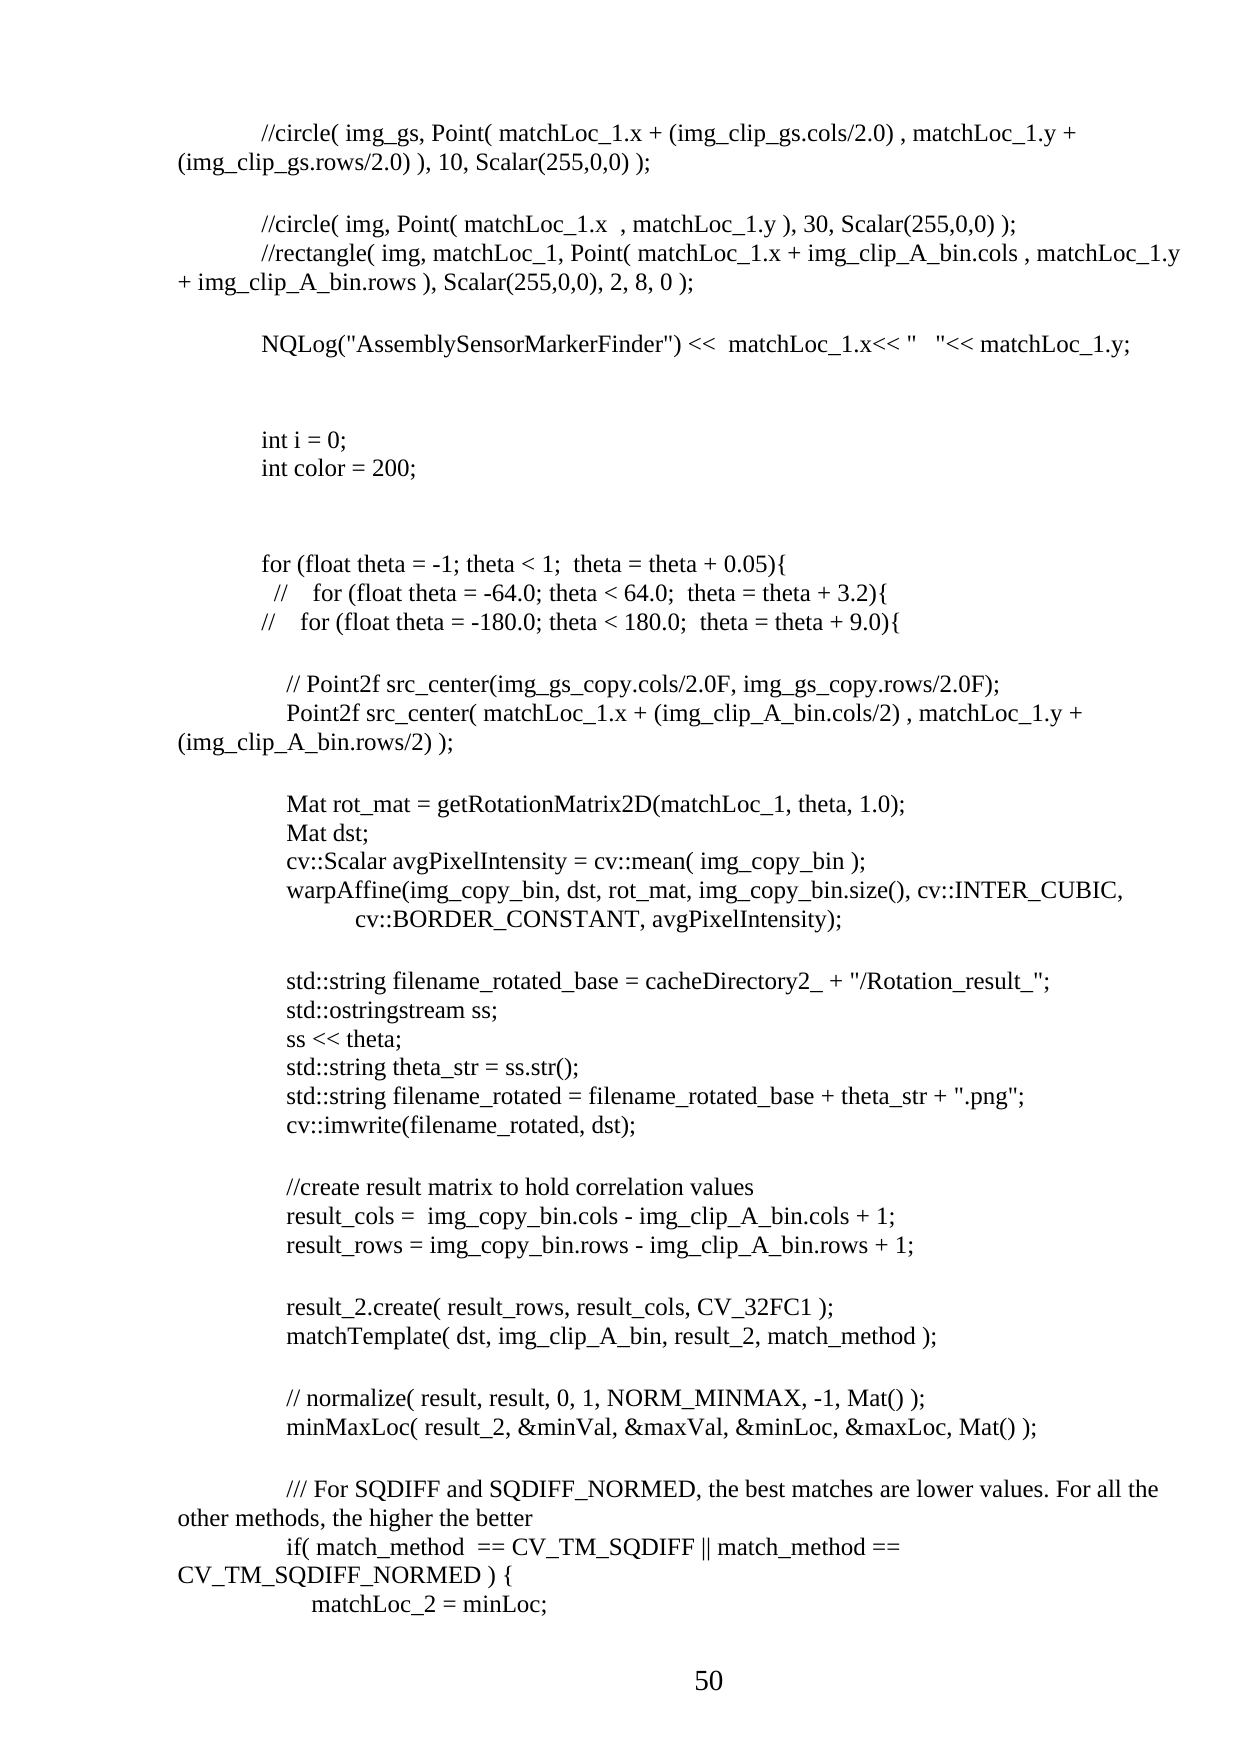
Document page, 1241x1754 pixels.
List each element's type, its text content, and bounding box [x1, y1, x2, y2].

text if( match_method == CV_TM_SQDIFF || match_method == CV_TM_SQDIFF_NORMED ) { [177, 1532, 1181, 1589]
text result_rows = img_copy_bin.rows - img_clip_A_bin.rows + 1; [177, 1230, 1181, 1258]
text //create result matrix to hold correlation values [177, 1172, 1181, 1201]
text /// For SQDIFF and SQDIFF_NORMED, the best matches are lower values. For all the other methods, the higher the better [177, 1474, 1181, 1532]
text //rectangle( img, matchLoc_1, Point( matchLoc_1.x + img_clip_A_bin.cols , matchLoc_1.y + img_clip_A_bin.rows ), Scalar(255,0,0), 2, 8, 0 ); [177, 238, 1181, 295]
text NQLog("AssemblySensorMarkerFinder") << matchLoc_1.x<< " "<< matchLoc_1.y; [177, 329, 1181, 358]
text minMaxLoc( result_2, &minVal, &maxVal, &minLoc, &maxLoc, Mat() ); [177, 1412, 1181, 1441]
text std::string theta_str = ss.str(); [177, 1052, 1181, 1081]
text result_cols = img_copy_bin.cols - img_clip_A_bin.cols + 1; [177, 1201, 1181, 1230]
text // normalize( result, result, 0, 1, NORM_MINMAX, -1, Mat() ); [177, 1383, 1181, 1412]
text //circle( img, Point( matchLoc_1.x , matchLoc_1.y ), 30, Scalar(255,0,0) ); [177, 209, 1181, 238]
text std::ostringstream ss; [177, 995, 1181, 1024]
text int color = 200; [177, 453, 1181, 482]
text Point2f src_center( matchLoc_1.x + (img_clip_A_bin.cols/2) , matchLoc_1.y + (img_clip_A_bin.rows/2) ); [177, 698, 1181, 755]
text // for (float theta = -180.0; theta < 180.0; theta = theta + 9.0){ [177, 607, 1181, 636]
text for (float theta = -1; theta < 1; theta = theta + 0.05){ [177, 549, 1181, 578]
text warpAffine(img_copy_bin, dst, rot_mat, img_copy_bin.size(), cv::INTER_CUBIC, [177, 875, 1181, 904]
text // Point2f src_center(img_gs_copy.cols/2.0F, img_gs_copy.rows/2.0F); [177, 669, 1181, 698]
text cv::BORDER_CONSTANT, avgPixelIntensity); [177, 904, 1181, 933]
text Mat dst; [177, 818, 1181, 846]
text // for (float theta = -64.0; theta < 64.0; theta = theta + 3.2){ [177, 578, 1181, 607]
text //circle( img_gs, Point( matchLoc_1.x + (img_clip_gs.cols/2.0) , matchLoc_1.y + (img_clip_gs.rows/2.0) ), 10, Scalar(255,0,0) ); [177, 118, 1181, 176]
text result_2.create( result_rows, result_cols, CV_32FC1 ); [177, 1292, 1181, 1321]
text matchTemplate( dst, img_clip_A_bin, result_2, match_method ); [177, 1321, 1181, 1349]
text matchLoc_2 = minLoc; [177, 1589, 1181, 1618]
text Mat rot_mat = getRotationMatrix2D(matchLoc_1, theta, 1.0); [177, 789, 1181, 818]
text int i = 0; [177, 425, 1181, 453]
text std::string filename_rotated = filename_rotated_base + theta_str + ".png"; [177, 1081, 1181, 1110]
text std::string filename_rotated_base = cacheDirectory2_ + "/Rotation_result_"; [177, 966, 1181, 995]
text cv::imwrite(filename_rotated, dst); [177, 1110, 1181, 1139]
text cv::Scalar avgPixelIntensity = cv::mean( img_copy_bin ); [177, 846, 1181, 875]
text ss << theta; [177, 1024, 1181, 1052]
